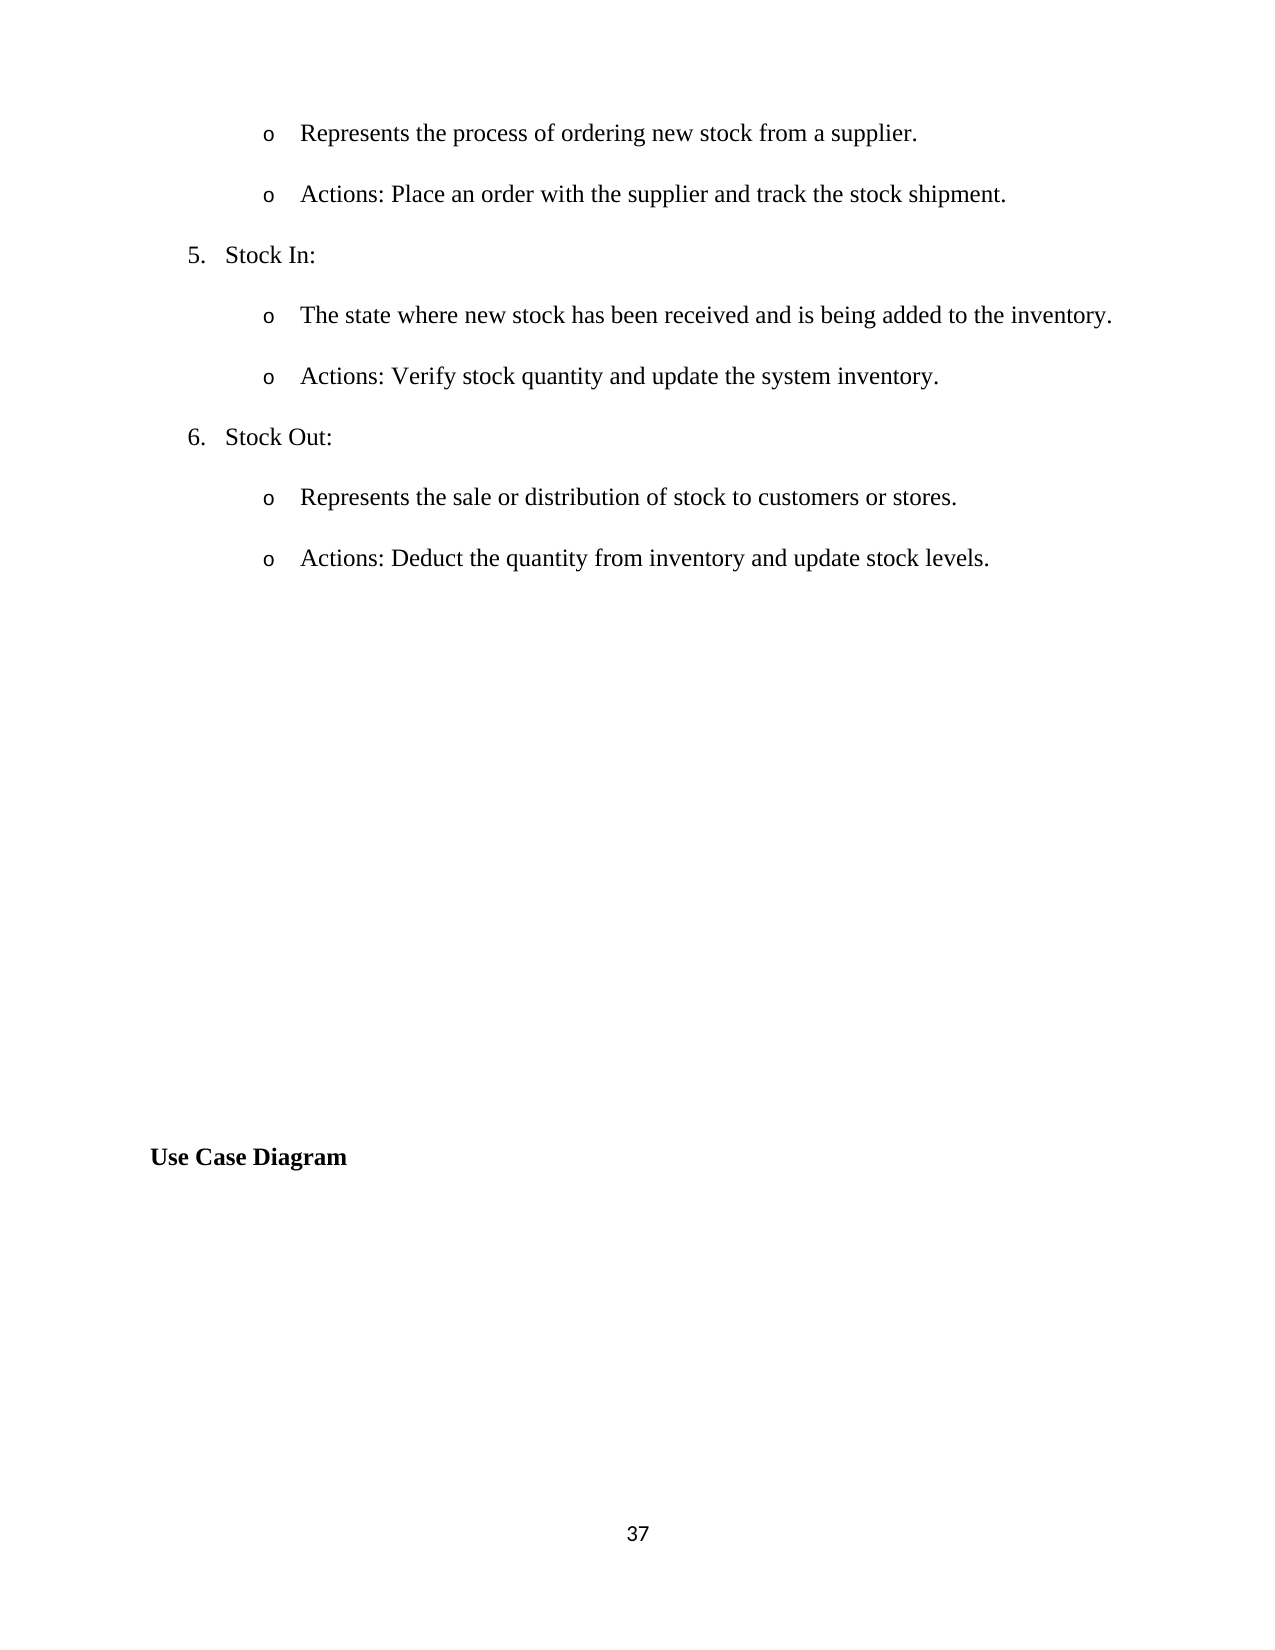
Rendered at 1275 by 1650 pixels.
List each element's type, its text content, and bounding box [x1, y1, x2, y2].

list Actions: Verify stock quantity and update the system inventory. [262, 361, 1125, 391]
list Actions: Deduct the quantity from inventory and update stock levels. [262, 543, 1125, 573]
list Represents the sale or distribution of stock to customers or stores. [262, 482, 1125, 512]
text Use Case Diagram [150, 1142, 1125, 1171]
list Stock In: [187, 240, 1125, 269]
list Stock Out: [187, 422, 1125, 451]
list Actions: Place an order with the supplier and track the stock shipment. [262, 179, 1125, 209]
list The state where new stock has been received and is being added to the inventory. [262, 300, 1125, 330]
list Represents the process of ordering new stock from a supplier. [262, 118, 1125, 148]
